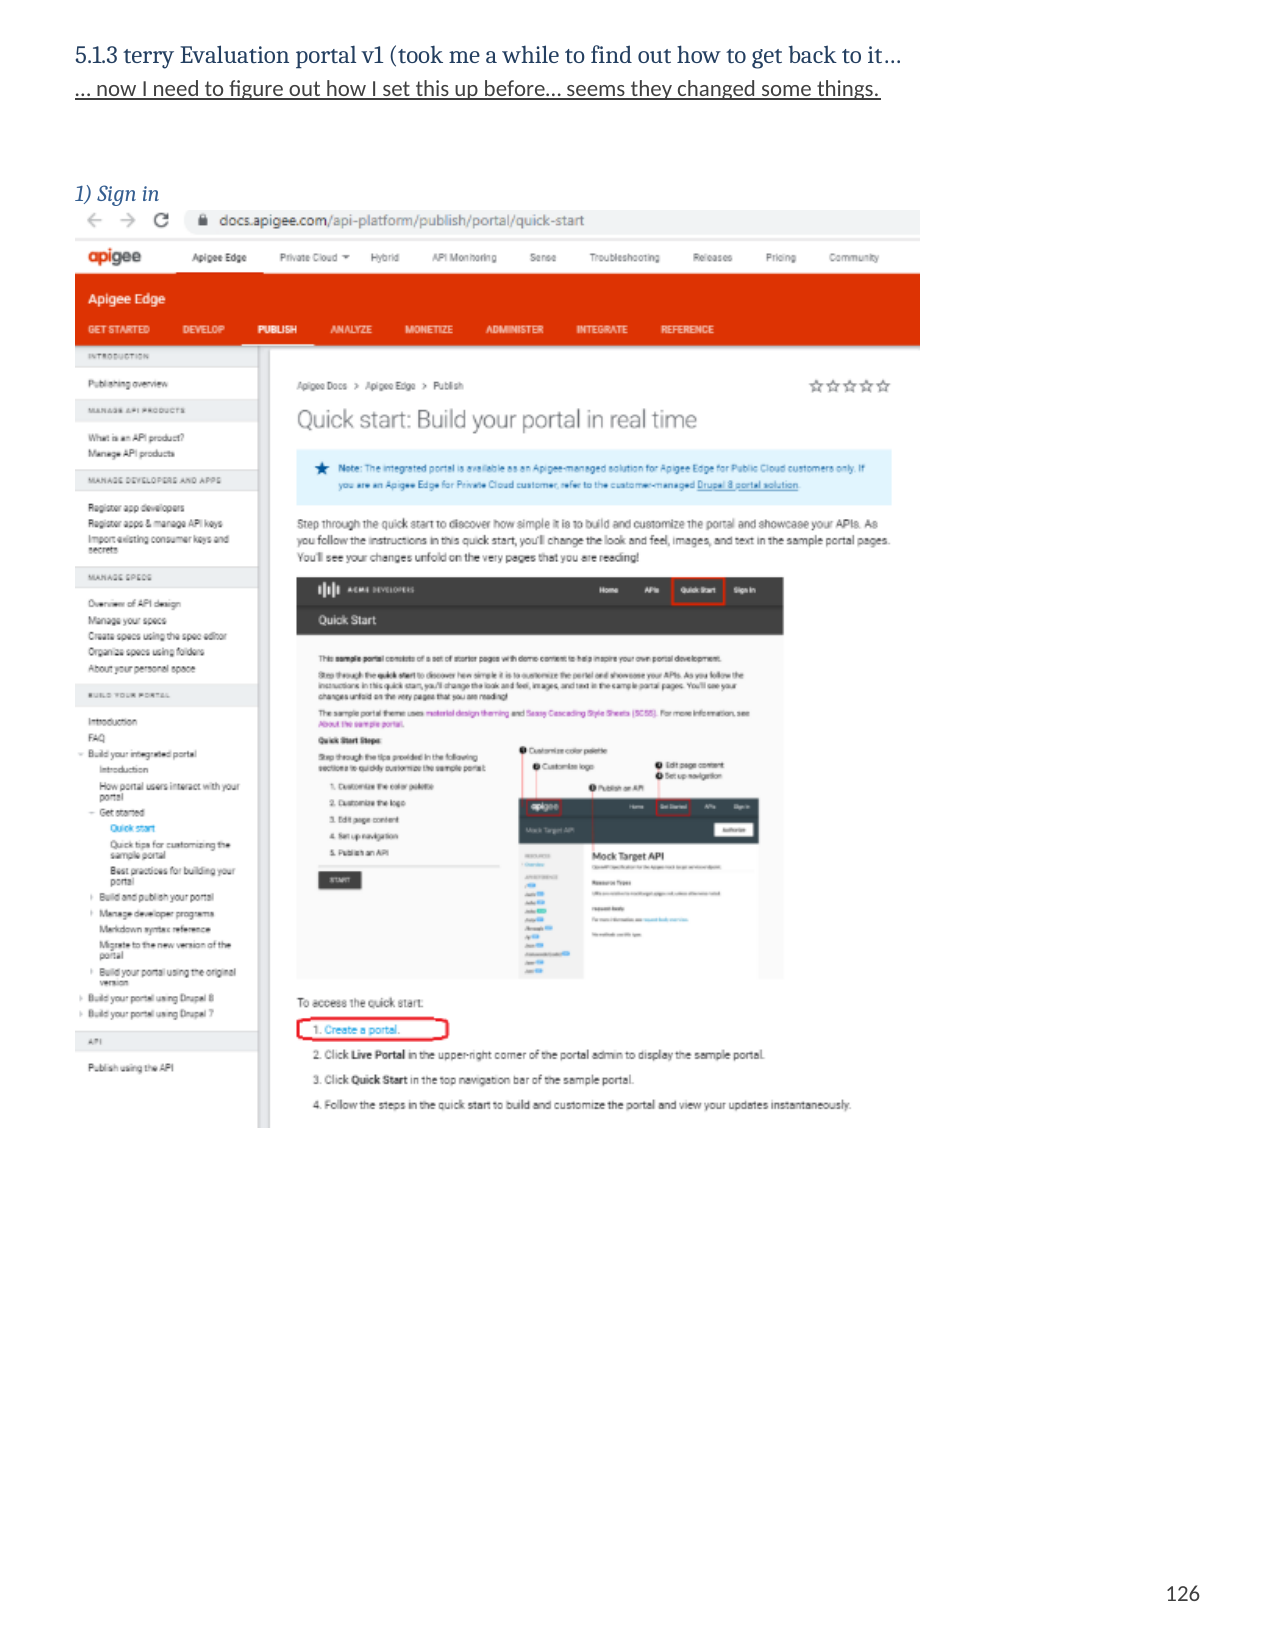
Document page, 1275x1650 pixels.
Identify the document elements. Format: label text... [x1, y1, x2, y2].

subtitle 5.1.3 terry Evaluation portal v1 (took me a while to find out how to get back to it… [75, 41, 1200, 70]
picture [75, 210, 920, 1128]
subtitle 1) Sign in [75, 180, 1200, 207]
text … now I need to figure out how I set this up before… seems they changed some things. [75, 74, 1200, 102]
